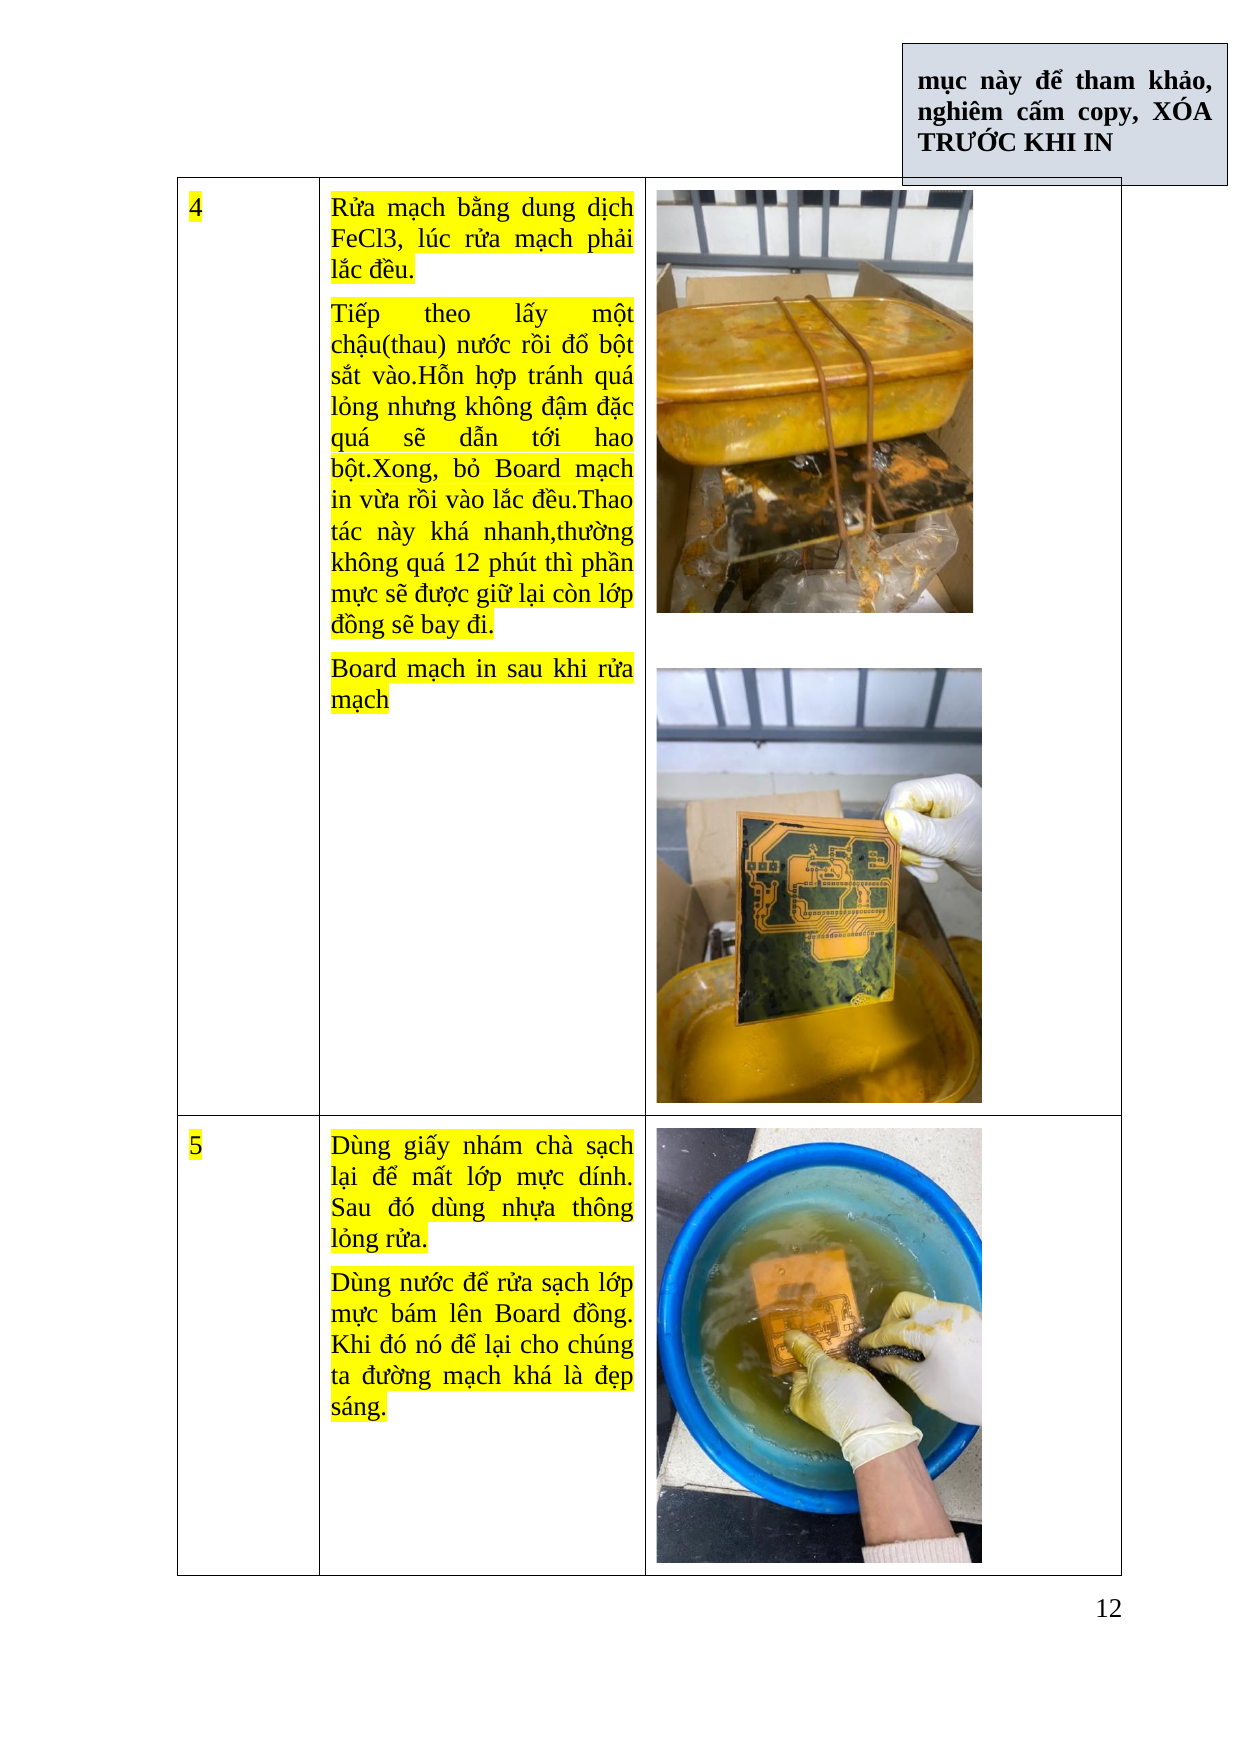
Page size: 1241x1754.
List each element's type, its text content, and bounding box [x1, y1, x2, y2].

table_cell 4 [178, 178, 319, 1115]
table_cell Dùng giấy nhám chà sạch lại để mất lớp mực dính. Sau đó dùng nhựa thông lỏng rửa. Dùng nước để rửa sạch lớp mực bám lên Board đồng. Khi đó nó để lại cho chúng ta đường mạch khá là đẹp sáng. [320, 1116, 645, 1575]
table_cell Rửa mạch bằng dung dịch FeCl3, lúc rửa mạch phải lắc đều. Tiếp theo lấy một chậu(thau) nước rồi đổ bột sắt vào.Hỗn hợp tránh quá lỏng nhưng không đậm đặc quá sẽ dẫn tới hao bột.Xong, bỏ Board mạch in vừa rồi vào lắc đều.Thao tác này khá nhanh,thường không quá 12 phút thì phần mực sẽ được giữ lại còn lớp đồng sẽ bay đi. Board mạch in sau khi rửa mạch [320, 178, 645, 1115]
table_cell 5 [178, 1116, 319, 1575]
table_cell [646, 178, 1121, 1115]
picture [656, 1128, 982, 1563]
picture [656, 668, 982, 1103]
picture [656, 190, 974, 613]
table_cell [646, 1116, 1121, 1575]
